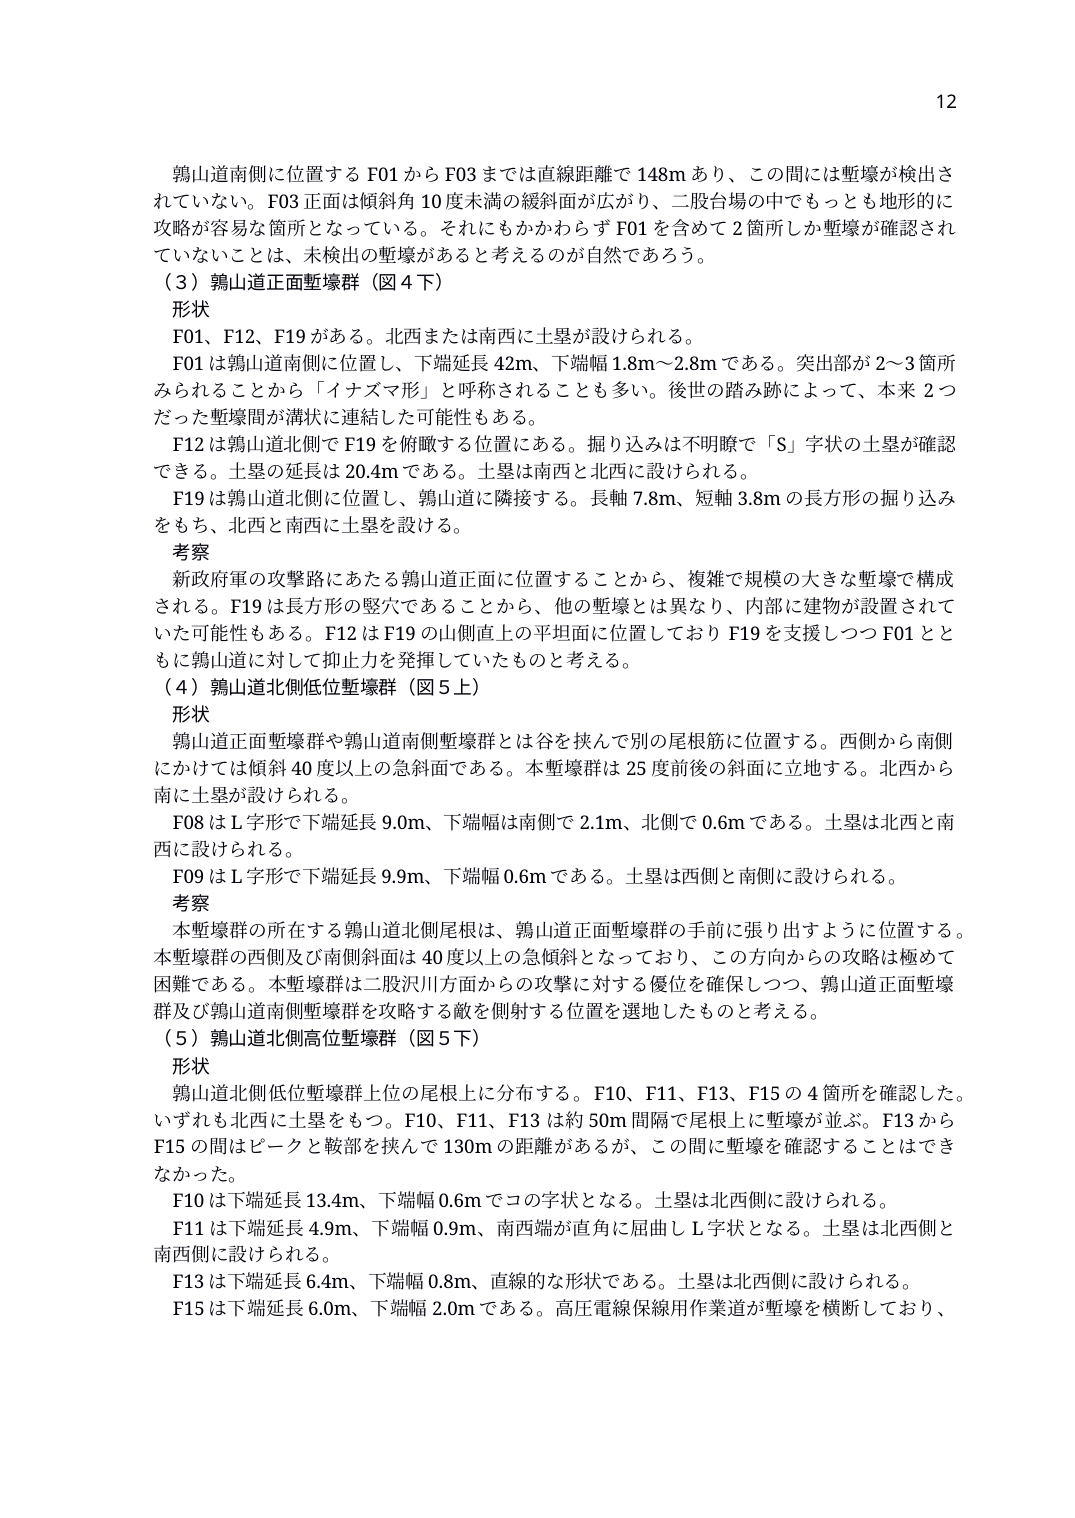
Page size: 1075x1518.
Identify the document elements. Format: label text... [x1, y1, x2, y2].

text 形状 [153, 294, 957, 322]
text （４）鶉山道北側低位塹壕群（図５上） [153, 673, 957, 700]
text 鶉山道正面塹壕群や鶉山道南側塹壕群とは谷を挟んで別の尾根筋に位置する。西側から南側にかけては傾斜40度以上の急斜面である。本塹壕群は25度前後の斜面に立地する。北西から南に土塁が設けられる。 [153, 727, 957, 808]
text F12は鶉山道北側でF19を俯瞰する位置にある。掘り込みは不明瞭で「S」字状の土塁が確認できる。土塁の延長は20.4mである。土塁は南西と北西に設けられる。 [153, 430, 957, 484]
text F11は下端延長4.9m、下端幅0.9m、南西端が直角に屈曲しL字状となる。土塁は北西側と南西側に設けられる。 [153, 1213, 957, 1267]
text F01、F12、F19がある。北西または南西に土塁が設けられる。 [153, 322, 957, 349]
text 考察 [153, 538, 957, 565]
text F13は下端延長6.4m、下端幅0.8m、直線的な形状である。土塁は北西側に設けられる。 [153, 1267, 957, 1294]
text F08はL字形で下端延長9.0m、下端幅は南側で2.1m、北側で0.6mである。土塁は北西と南西に設けられる。 [153, 808, 957, 862]
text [153, 1294, 957, 1321]
text 新政府軍の攻撃路にあたる鶉山道正面に位置することから、複雑で規模の大きな塹壕で構成される。F19は長方形の竪穴であることから、他の塹壕とは異なり、内部に建物が設置されていた可能性もある。F12はF19の山側直上の平坦面に位置しておりF19を支援しつつF01とともに鶉山道に対して抑止力を発揮していたものと考える。 [153, 565, 957, 673]
text F09はL字形で下端延長9.9m、下端幅0.6mである。土塁は西側と南側に設けられる。 [153, 862, 957, 889]
text （３）鶉山道正面塹壕群（図４下） [153, 267, 957, 294]
text 本塹壕群の所在する鶉山道北側尾根は、鶉山道正面塹壕群の手前に張り出すように位置する。本塹壕群の西側及び南側斜面は40度以上の急傾斜となっており、この方向からの攻略は極めて困難である。本塹壕群は二股沢川方面からの攻撃に対する優位を確保しつつ、鶉山道正面塹壕群及び鶉山道南側塹壕群を攻略する敵を側射する位置を選地したものと考える。 [153, 916, 957, 1024]
text 鶉山道北側低位塹壕群上位の尾根上に分布する。F10、F11、F13、F15の4箇所を確認した。いずれも北西に土塁をもつ。F10、F11、F13 は約50m間隔で尾根上に塹壕が並ぶ。F13からF15の間はピークと鞍部を挟んで130mの距離があるが、この間に塹壕を確認することはできなかった。 [153, 1078, 957, 1186]
text 鶉山道南側に位置するF01からF03までは直線距離で148mあり、この間には塹壕が検出されていない。F03正面は傾斜角10度未満の緩斜面が広がり、二股台場の中でもっとも地形的に攻略が容易な箇所となっている。それにもかかわらずF01を含めて2箇所しか塹壕が確認されていないことは、未検出の塹壕があると考えるのが自然であろう。 [153, 159, 957, 267]
text F19は鶉山道北側に位置し、鶉山道に隣接する。長軸7.8m、短軸3.8mの長方形の掘り込みをもち、北西と南西に土塁を設ける。 [153, 484, 957, 538]
text 形状 [153, 700, 957, 727]
text F10は下端延長13.4m、下端幅0.6mでコの字状となる。土塁は北西側に設けられる。 [153, 1186, 957, 1213]
text F01は鶉山道南側に位置し、下端延長42m、下端幅1.8m〜2.8mである。突出部が2〜3箇所みられることから「イナズマ形」と呼称されることも多い。後世の踏み跡によって、本来2つだった塹壕間が溝状に連結した可能性もある。 [153, 349, 957, 430]
text 考察 [153, 889, 957, 916]
text （５）鶉山道北側高位塹壕群（図５下） [153, 1024, 957, 1051]
text 形状 [153, 1051, 957, 1078]
